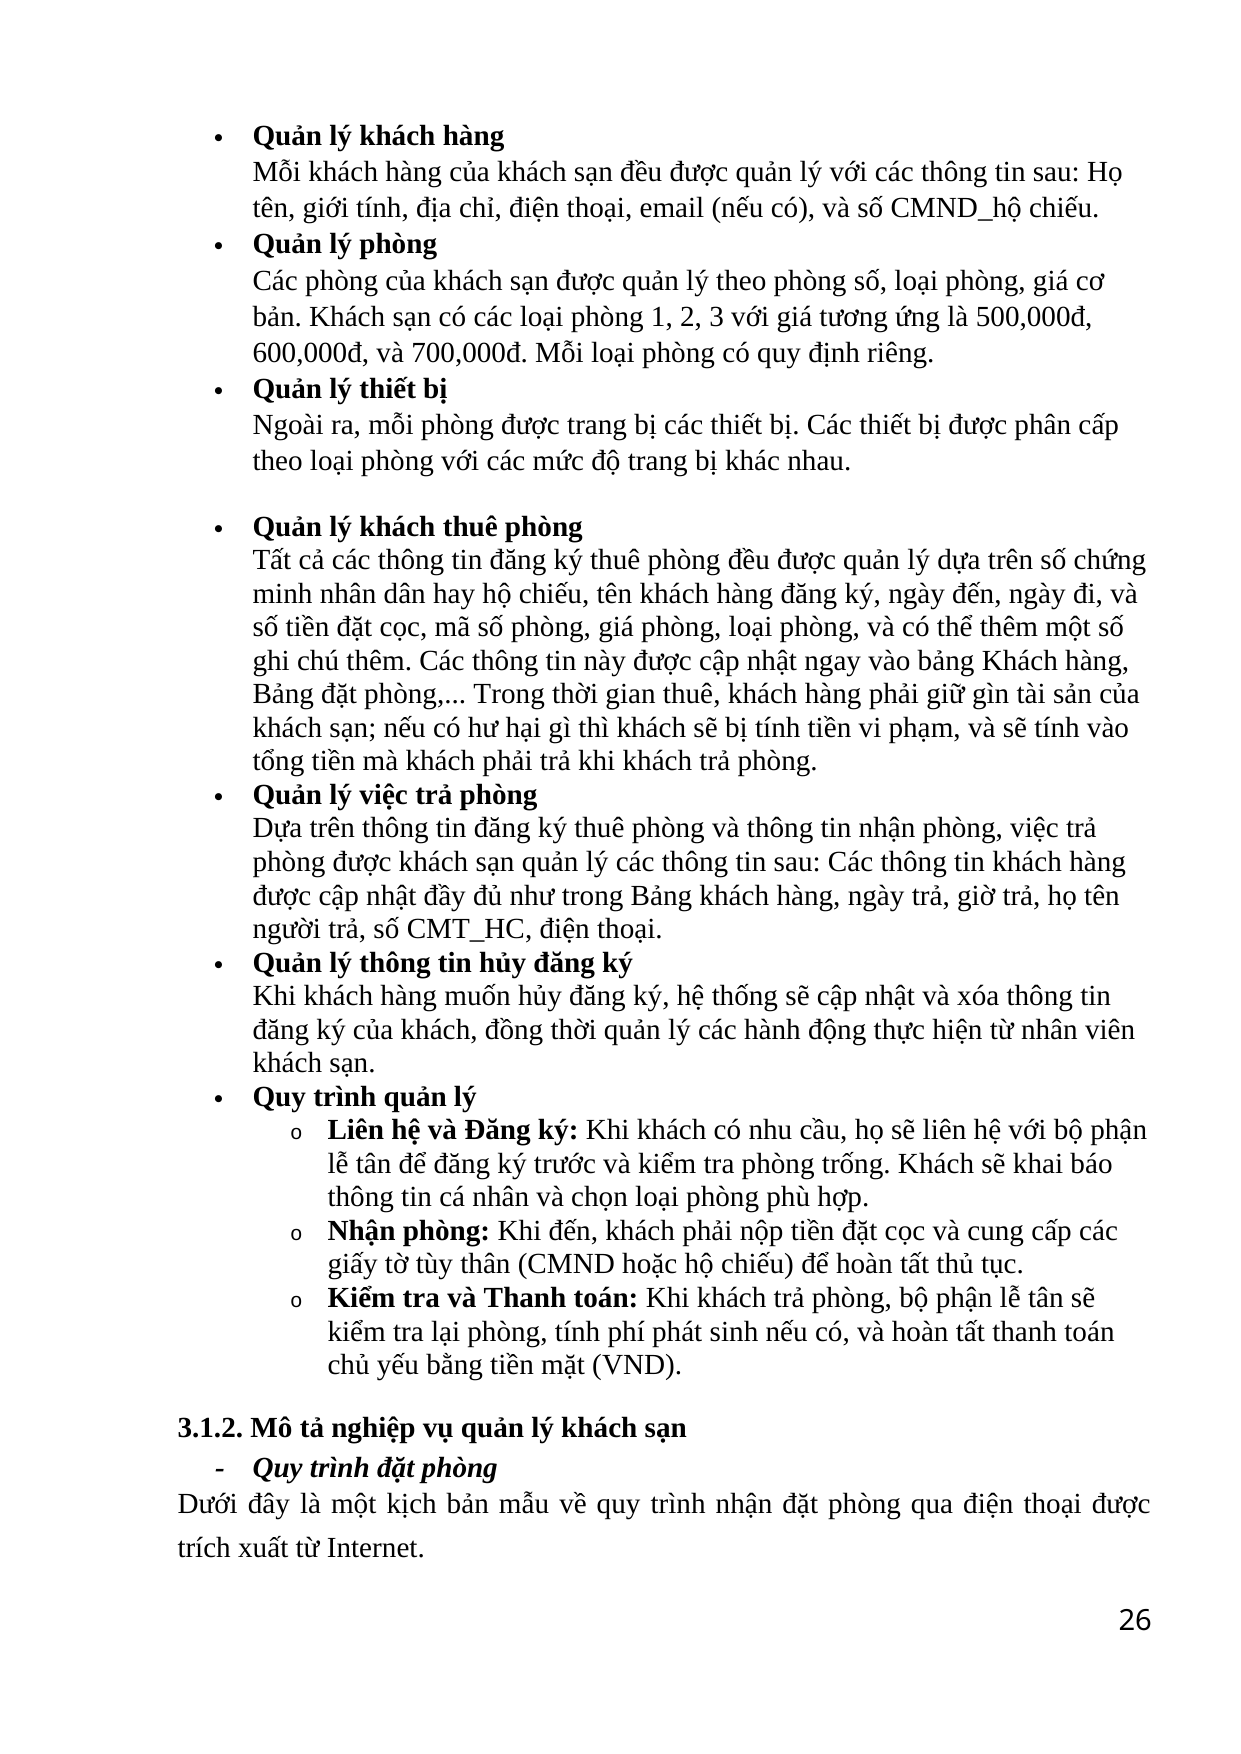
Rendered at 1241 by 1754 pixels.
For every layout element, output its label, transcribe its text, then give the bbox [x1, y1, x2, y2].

list Quy trình quản lý [215, 1137, 1152, 1171]
list Quản lý khách hàng Mỗi khách hàng của khách sạn đều được quản lý với các thông tin sau: Họ tên, giới tính, địa chỉ, điện thoại, email (nếu có), và số CMND_hộ chiếu. [215, 118, 1152, 224]
list Quản lý phòng Các phòng của khách sạn được quản lý theo phòng số, loại phòng, giá cơ bản. Khách sạn có các loại phòng 1, 2, 3 với giá tương ứng là 500,000đ, 600,000đ, và 700,000đ. Mỗi loại phòng có quy định riêng. [215, 227, 1152, 368]
list Nhận phòng: Khi đến, khách phải nộp tiền đặt cọc và cung cấp các giấy tờ tùy thân (CMND hoặc hộ chiếu) để hoàn tất thủ tục. [290, 1271, 1152, 1338]
list Quản lý thiết bị Ngoài ra, mỗi phòng được trang bị các thiết bị. Các thiết bị được phân cấp theo loại phòng với các mức độ trang bị khác nhau. [215, 371, 1152, 477]
list Quản lý khách thuê phòng Tất cả các thông tin đăng ký thuê phòng đều được quản lý dựa trên số chứng minh nhân dân hay hộ chiếu, tên khách hàng đăng ký, ngày đến, ngày đi, và số tiền đặt cọc, mã số phòng, giá phòng, loại phòng, và có thể thêm một số ghi chú thêm. Các thông tin này được cập nhật ngay vào bảng Khách hàng, Bảng đặt phòng,... Trong thời gian thuê, khách hàng phải giữ gìn tài sản của khách sạn; nếu có hư hại gì thì khách sẽ bị tính tiền vi phạm, và sẽ tính vào tổng tiền mà khách phải trả khi khách trả phòng. [215, 509, 1152, 777]
list Quản lý thông tin hủy đăng ký Khi khách hàng muốn hủy đăng ký, hệ thống sẽ cập nhật và xóa thông tin đăng ký của khách, đồng thời quản lý các hành động thực hiện từ nhân viên khách sạn. [215, 1003, 1152, 1137]
list Liên hệ và Đăng ký: Khi khách có nhu cầu, họ sẽ liên hệ với bộ phận lễ tân để đăng ký trước và kiểm tra phòng trống. Khách sẽ khai báo thông tin cá nhân và chọn loại phòng phù hợp. [290, 1171, 1152, 1271]
list Kiểm tra và Thanh toán: Khi khách trả phòng, bộ phận lễ tân sẽ kiểm tra lại phòng, tính phí phát sinh nếu có, và hoàn tất thanh toán chủ yếu bằng tiền mặt (VND). [290, 1338, 1152, 1439]
list Quản lý việc trả phòng Dựa trên thông tin đăng ký thuê phòng và thông tin nhận phòng, việc trả phòng được khách sạn quản lý các thông tin sau: Các thông tin khách hàng được cập nhật đầy đủ như trong Bảng khách hàng, ngày trả, giờ trả, họ tên người trả, số CMT_HC, điện thoại. [215, 806, 1152, 974]
